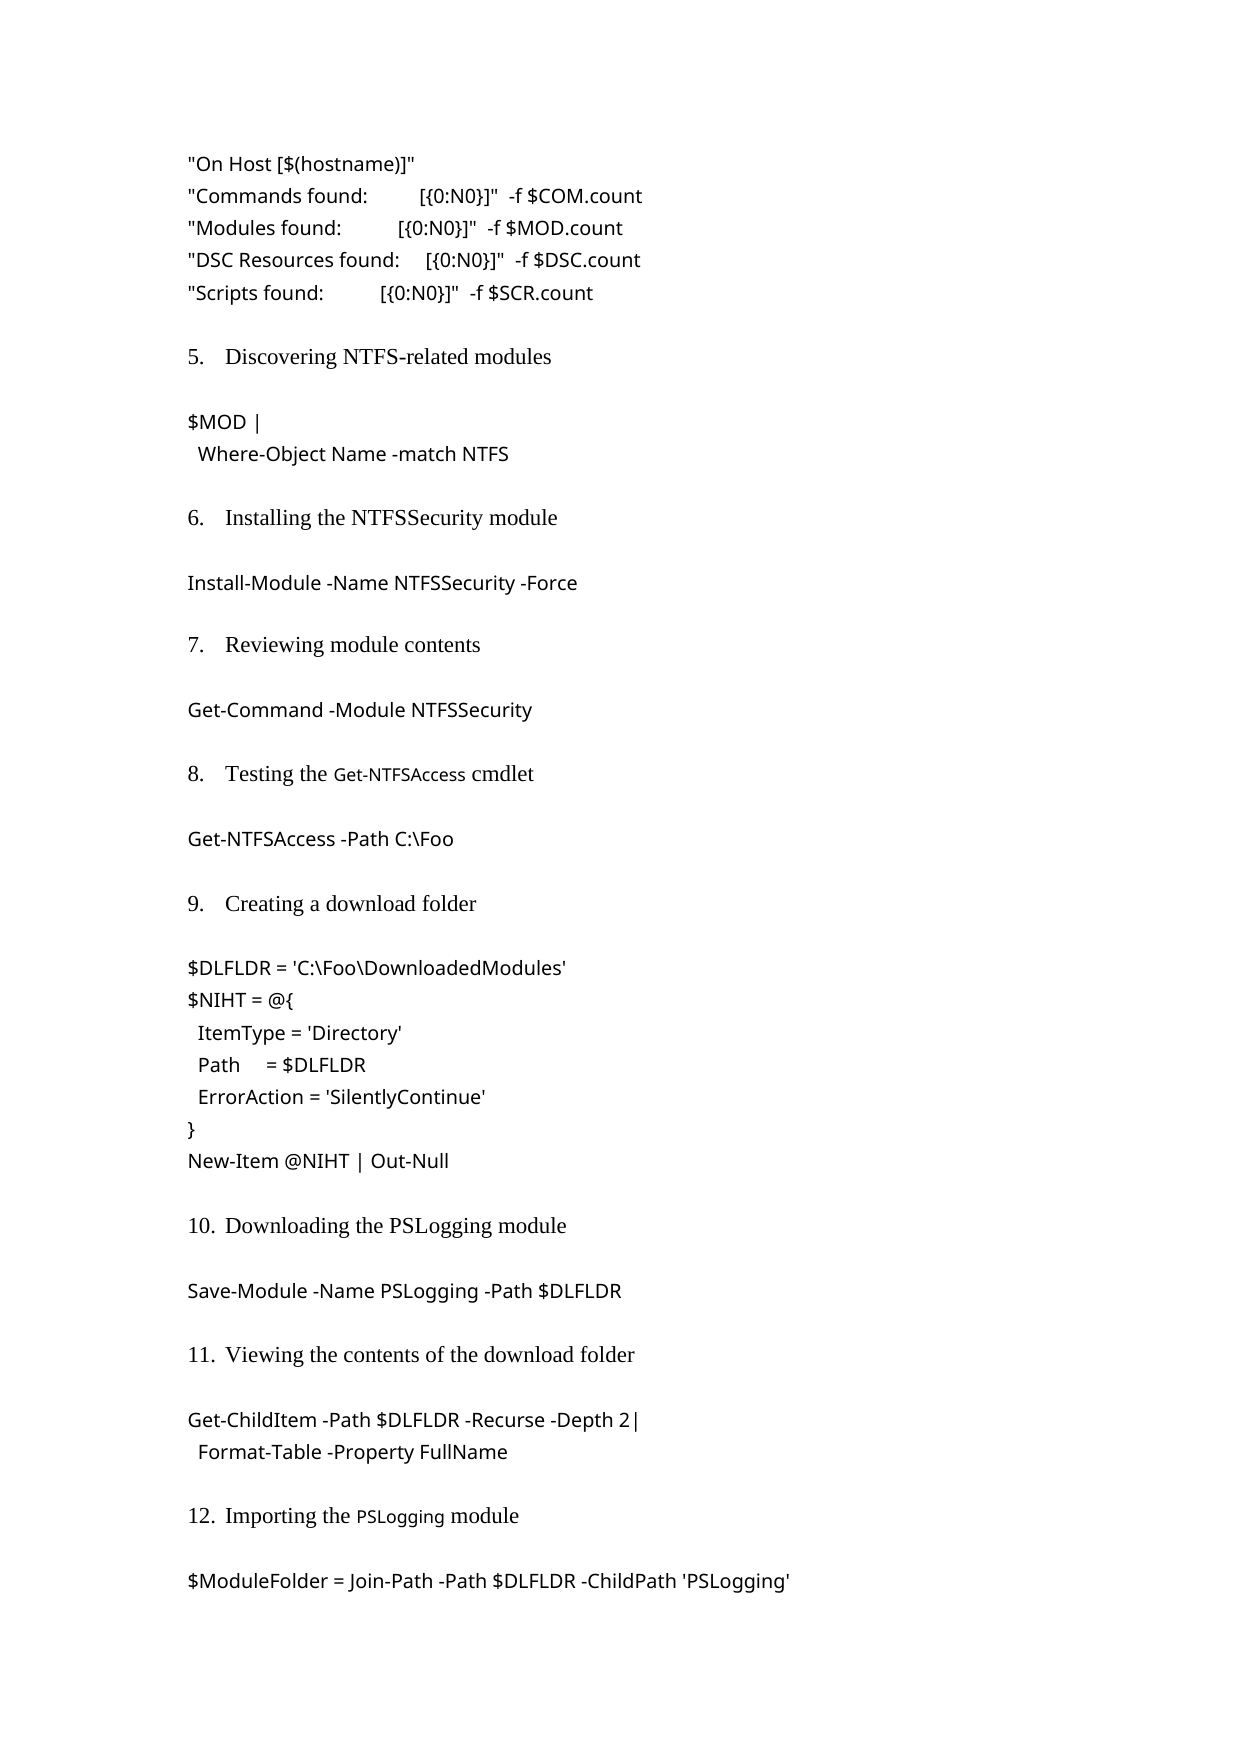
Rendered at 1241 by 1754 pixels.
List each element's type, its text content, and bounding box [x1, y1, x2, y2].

text "On Host [$(hostname)]" [187, 150, 1090, 177]
text ItemType = 'Directory' [187, 1019, 1090, 1046]
text $NIHT = @{ [187, 987, 1090, 1014]
text "Modules found: [{0:N0}]" -f $MOD.count [187, 214, 1090, 241]
text Discovering NTFS-related modules [187, 343, 1053, 369]
text New-Item @NIHT | Out-Null [187, 1148, 1090, 1175]
text Get-NTFSAccess -Path C:\Foo [187, 825, 1090, 852]
text Where-Object Name -match NTFS [187, 440, 1090, 467]
text } [187, 1116, 1090, 1142]
text Creating a download folder [187, 890, 1053, 916]
text ErrorAction = 'SilentlyContinue' [187, 1083, 1090, 1110]
text "DSC Resources found: [{0:N0}]" -f $DSC.count [187, 247, 1090, 273]
text Reviewing module contents [187, 631, 1053, 658]
text Get-ChildItem -Path $DLFLDR -Recurse -Depth 2| [187, 1406, 1090, 1433]
text "Scripts found: [{0:N0}]" -f $SCR.count [187, 279, 1090, 306]
text Testing the Get-NTFSAccess cmdlet [187, 760, 1053, 787]
text Get-Command -Module NTFSSecurity [187, 696, 1090, 723]
text "Commands found: [{0:N0}]" -f $COM.count [187, 182, 1090, 209]
text Save-Module -Name PSLogging -Path $DLFLDR [187, 1277, 1090, 1304]
text Viewing the contents of the download folder [187, 1341, 1053, 1368]
text Format-Table -Property FullName [187, 1438, 1090, 1465]
text Path = $DLFLDR [187, 1051, 1090, 1078]
text $DLFLDR = 'C:\Foo\DownloadedModules' [187, 954, 1090, 982]
text Importing the PSLogging module [187, 1503, 1053, 1529]
text $MOD | [187, 408, 1090, 435]
text Installing the NTFSSecurity module [187, 504, 1053, 531]
text Install-Module -Name NTFSSecurity -Force [187, 569, 1090, 596]
text $ModuleFolder = Join-Path -Path $DLFLDR -ChildPath 'PSLogging' [187, 1568, 1090, 1594]
text Downloading the PSLogging module [187, 1212, 1053, 1238]
